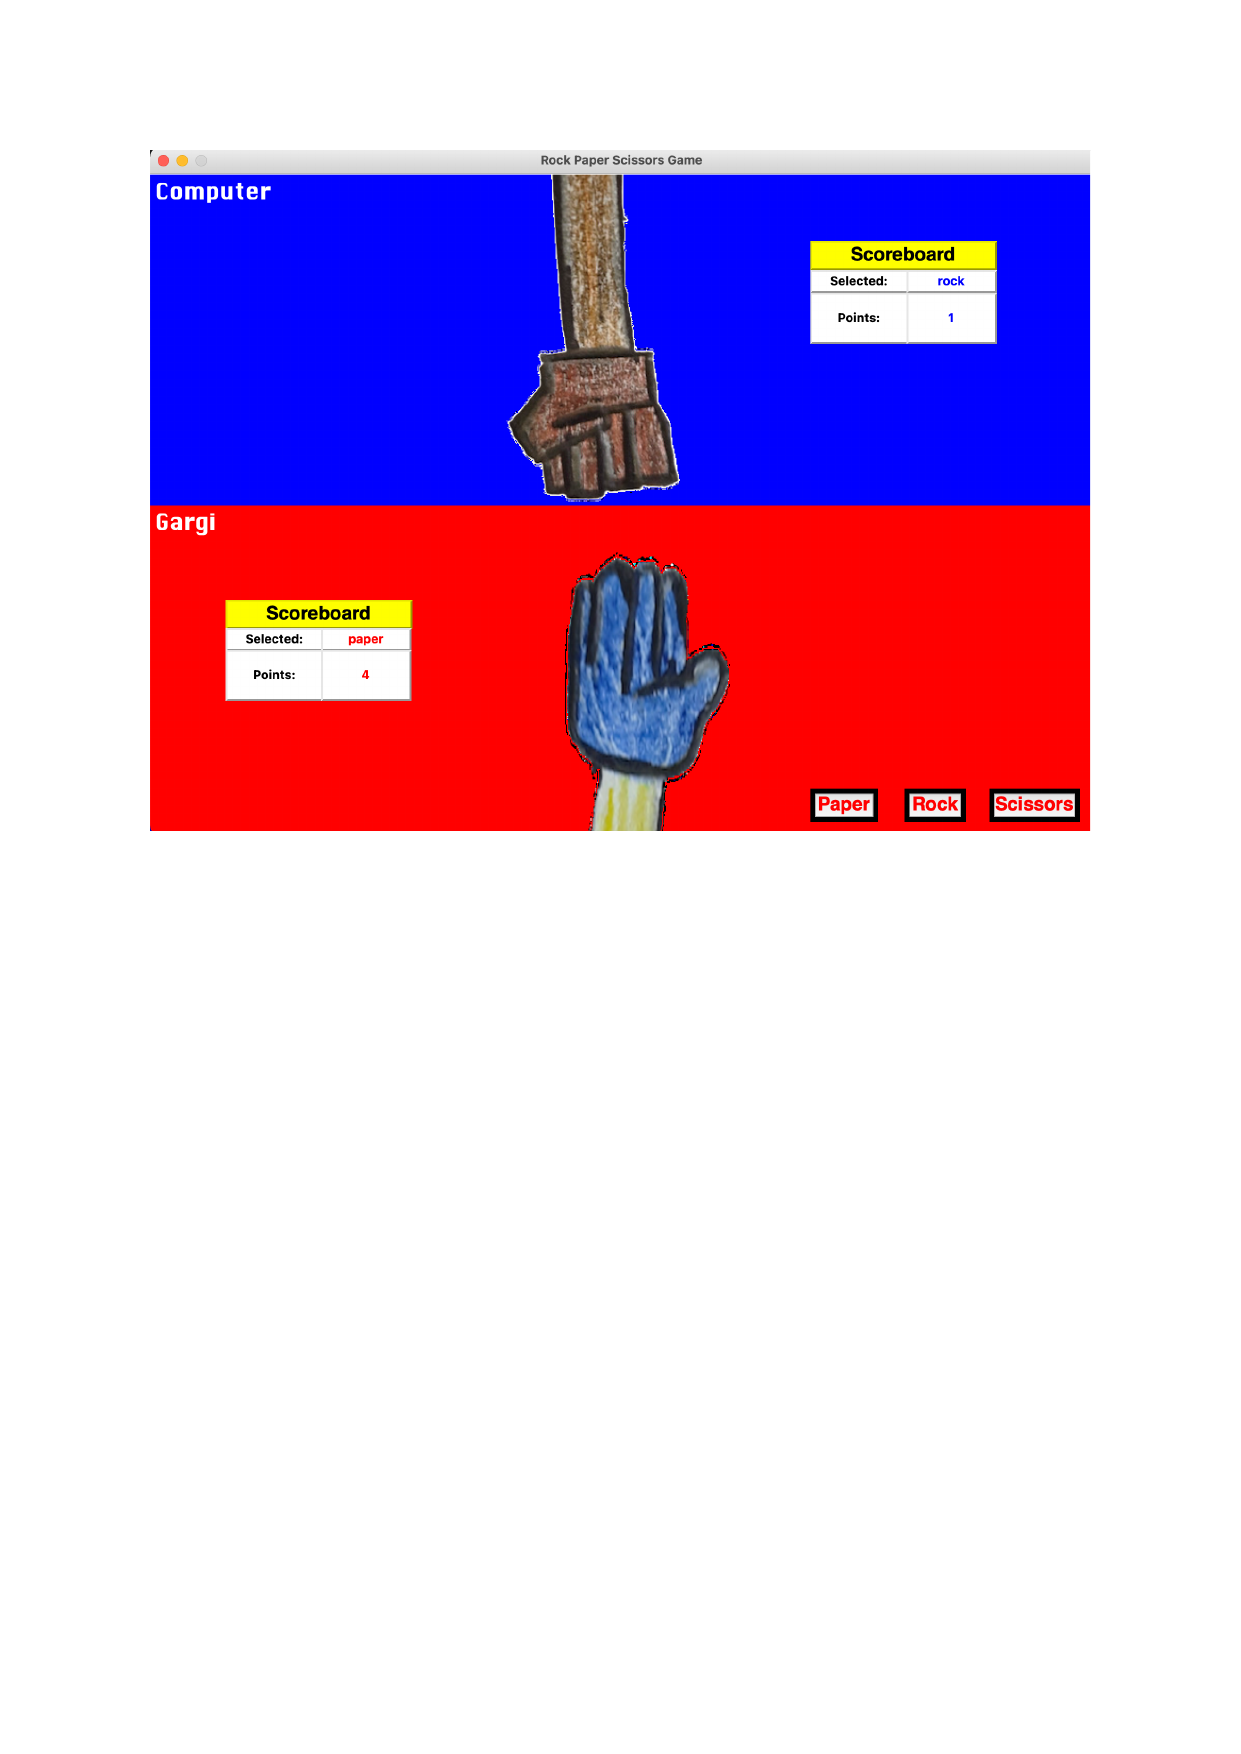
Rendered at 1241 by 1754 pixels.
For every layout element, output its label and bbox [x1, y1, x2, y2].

picture [150, 150, 1091, 831]
